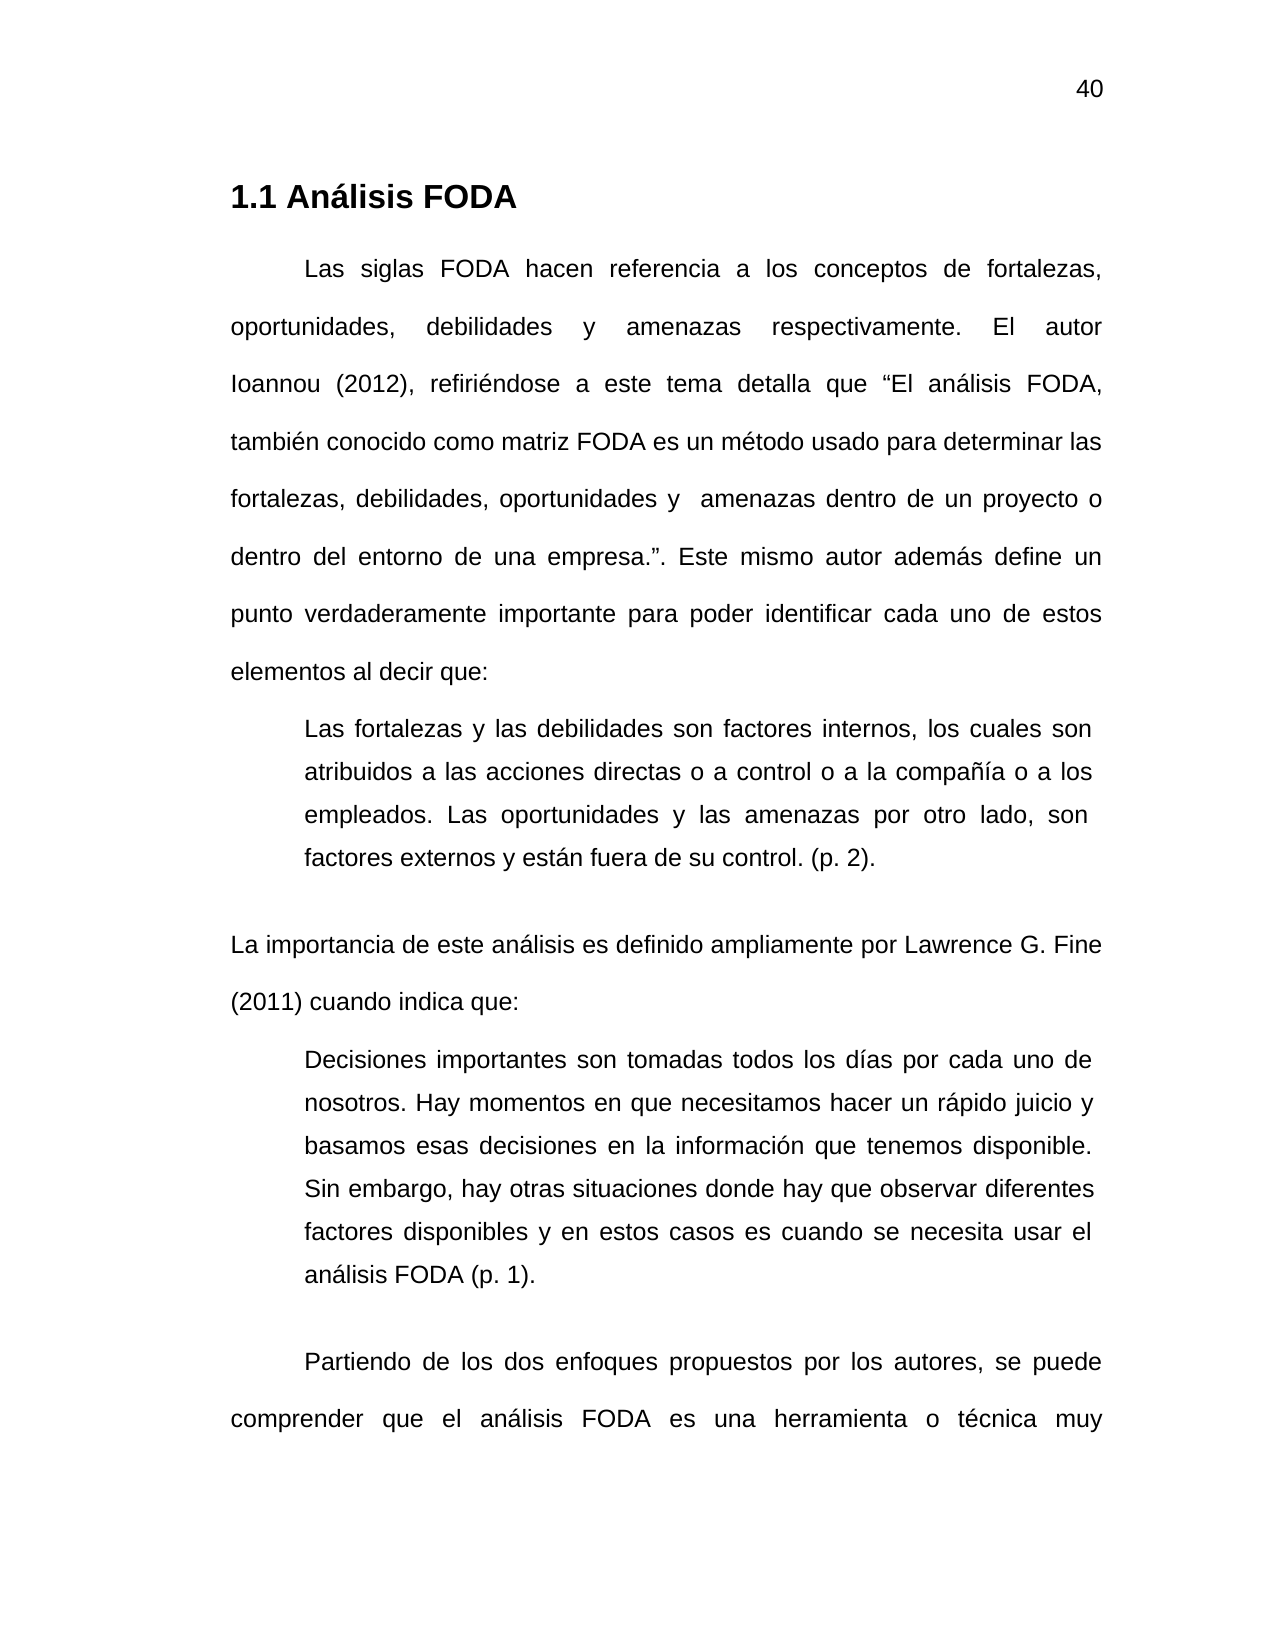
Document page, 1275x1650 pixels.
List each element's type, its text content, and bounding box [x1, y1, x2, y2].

text Las siglas FODA hacen referencia a los conceptos de fortalezas, oportunidades, debilidades y amenazas respectivamente. El autor Ioannou (2012), refiriéndose a este tema detalla que “El análisis FODA, también conocido como matriz FODA es un método usado para determinar las fortalezas, debilidades, oportunidades y amenazas dentro de un proyecto o dentro del entorno de una empresa.”. Este mismo autor además define un punto verdaderamente importante para poder identificar cada uno de estos elementos al decir que: [230, 254, 1104, 685]
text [230, 1347, 1104, 1433]
text Decisiones importantes son tomadas todos los días por cada uno de nosotros. Hay momentos en que necesitamos hacer un rápido juicio y basamos esas decisiones en la información que tenemos disponible. Sin embargo, hay otras situaciones donde hay que observar diferentes factores disponibles y en estos casos es cuando se necesita usar el análisis FODA (p. 1). [230, 1045, 1104, 1289]
subtitle 1.1 Análisis FODA [230, 177, 1104, 216]
text Las fortalezas y las debilidades son factores internos, los cuales son atribuidos a las acciones directas o a control o a la compañía o a los empleados. Las oportunidades y las amenazas por otro lado, son factores externos y están fuera de su control. (p. 2). [230, 714, 1104, 872]
text La importancia de este análisis es definido ampliamente por Lawrence G. Fine (2011) cuando indica que: [230, 930, 1104, 1016]
